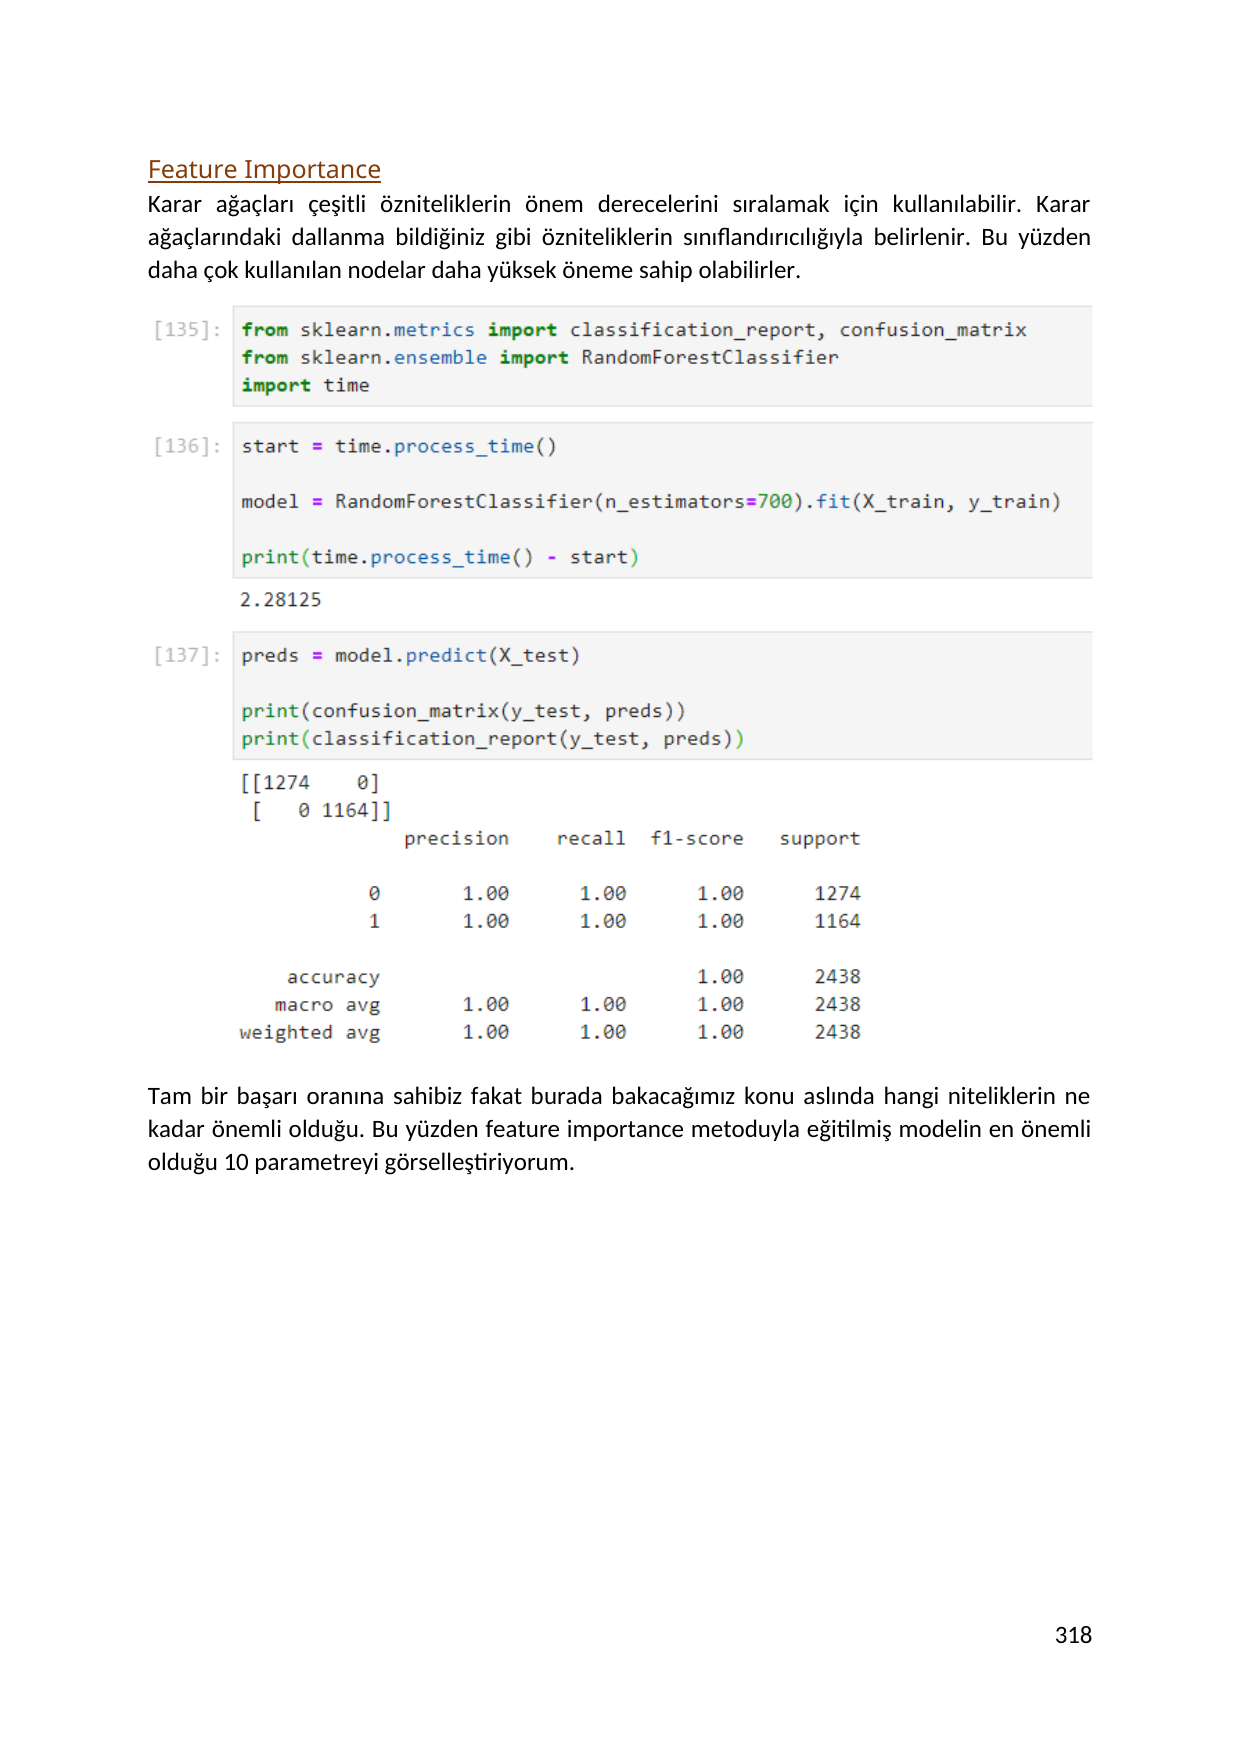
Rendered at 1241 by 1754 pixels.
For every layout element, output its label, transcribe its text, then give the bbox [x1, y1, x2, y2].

text Karar ağaçları çeşitli özniteliklerin önem derecelerini sıralamak için kullanılabilir. Karar ağaçlarındaki dallanma bildiğiniz gibi özniteliklerin sınıflandırıcılığıyla belirlenir. Bu yüzden daha çok kullanılan nodelar daha yüksek öneme sahip olabilirler. [148, 189, 1092, 285]
picture [147, 304, 1093, 1061]
subtitle Feature Importance [148, 152, 1092, 186]
text Tam bir başarı oranına sahibiz fakat burada bakacağımız konu aslında hangi niteliklerin ne kadar önemli olduğu. Bu yüzden feature importance metoduyla eğitilmiş modelin en önemli olduğu 10 parametreyi görselleştiriyorum. [148, 1080, 1092, 1176]
